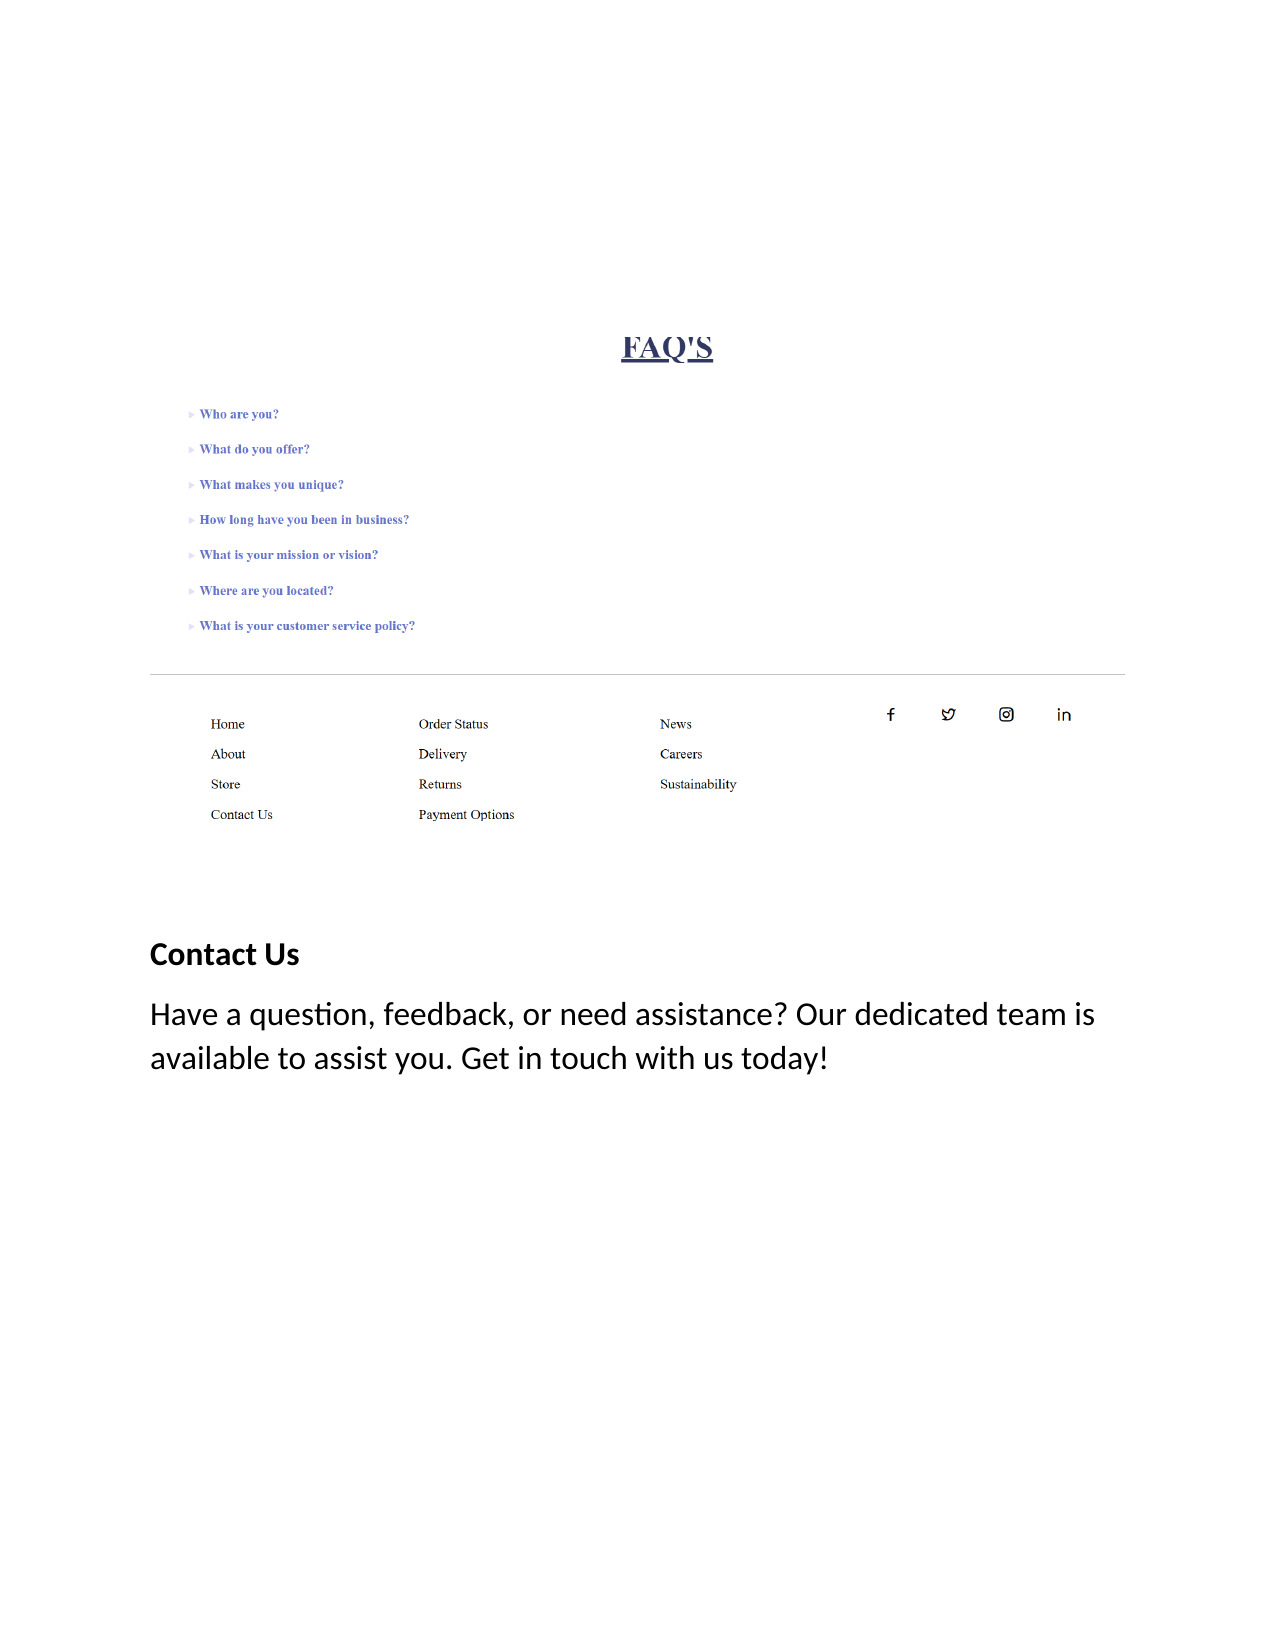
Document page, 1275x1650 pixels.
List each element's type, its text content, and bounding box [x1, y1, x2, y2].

text Have a question, feedback, or need assistance? Our dedicated team is available to assist you. Get in touch with us today! [150, 993, 1125, 1078]
picture [150, 337, 1125, 821]
text Contact Us [150, 933, 1125, 973]
